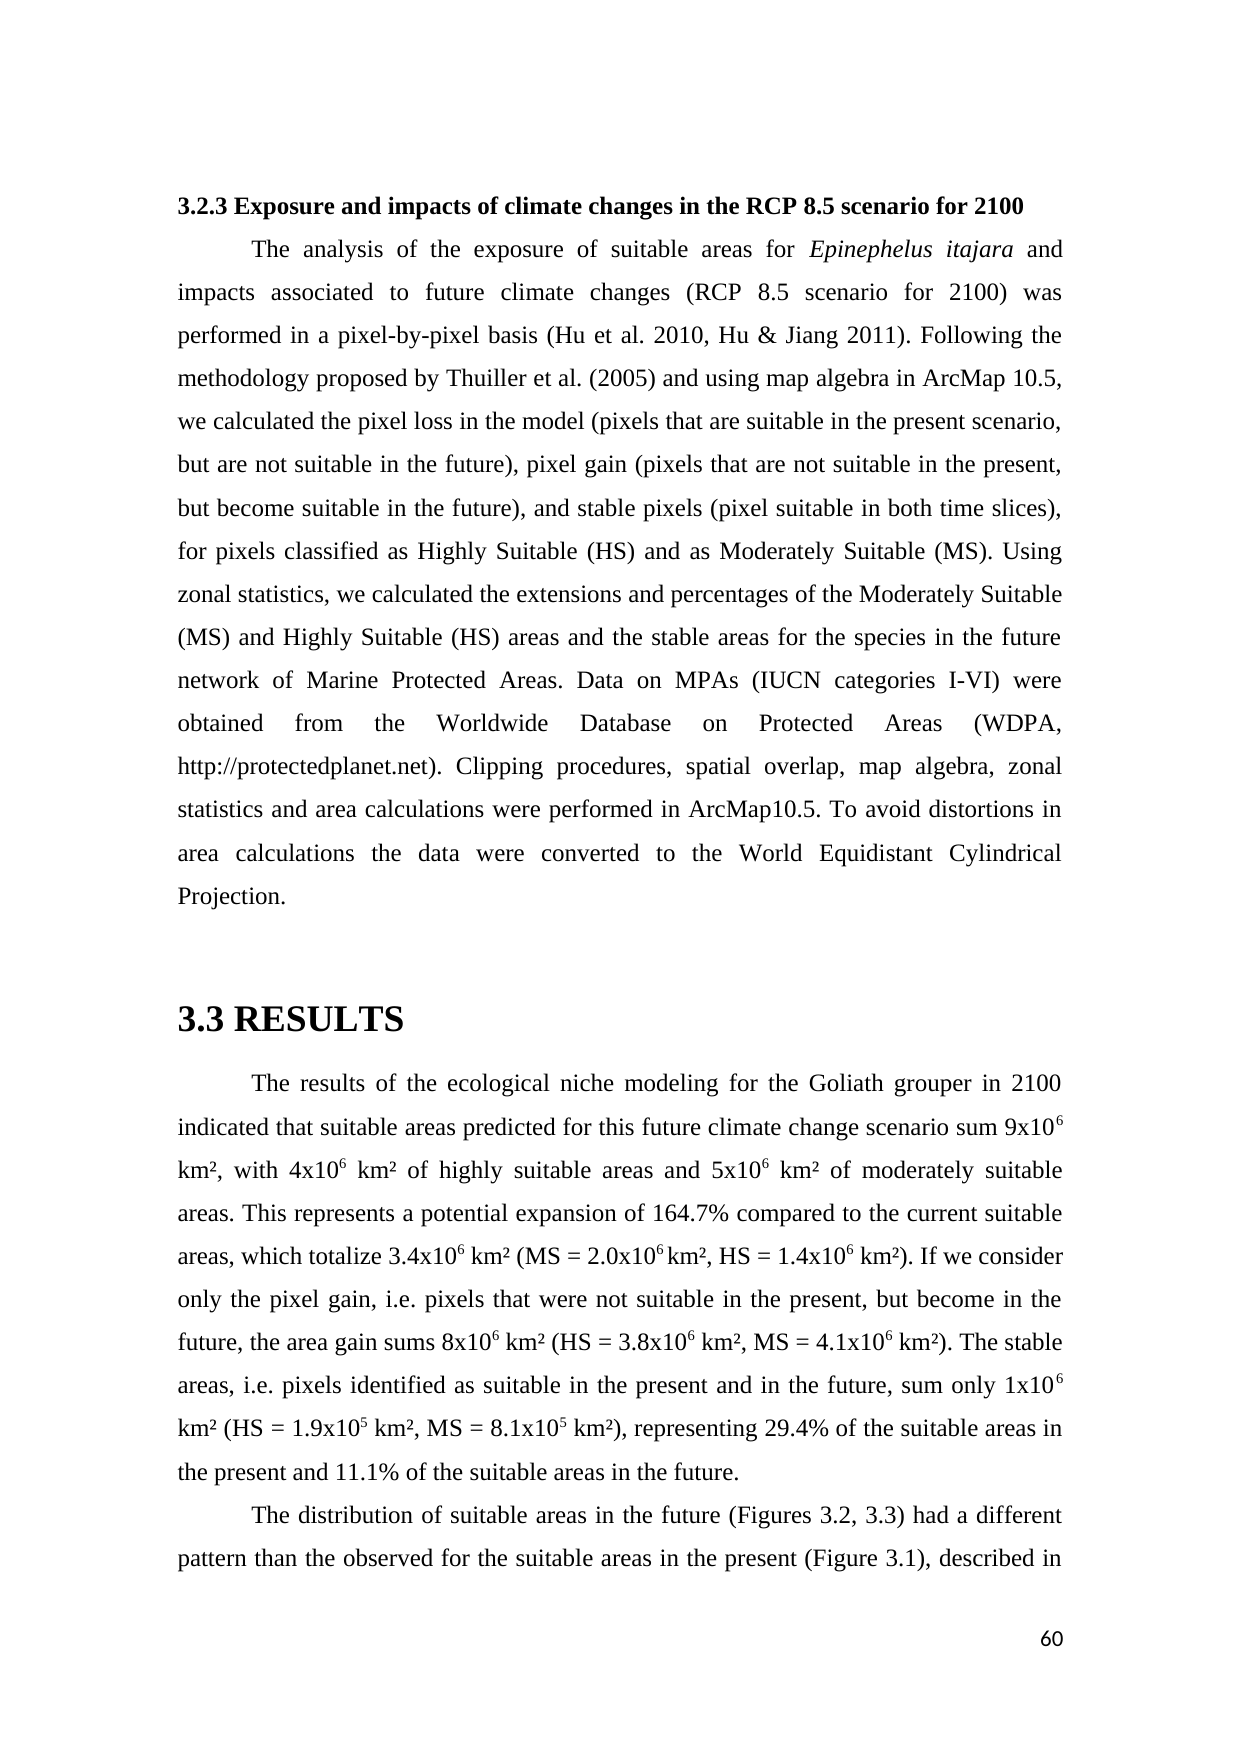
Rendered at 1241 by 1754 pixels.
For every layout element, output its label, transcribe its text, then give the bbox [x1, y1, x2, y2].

subtitle 3.3 RESULTS [177, 996, 1063, 1039]
text The results of the ecological niche modeling for the Goliath grouper in 2100 indicated that suitable areas predicted for this future climate change scenario sum 9x106 km², with 4x106 km² of highly suitable areas and 5x106 km² of moderately suitable areas. This represents a potential expansion of 164.7% compared to the current suitable areas, which totalize 3.4x106 km² (MS = 2.0x106 km², HS = 1.4x106 km²). If we consider only the pixel gain, i.e. pixels that were not suitable in the present, but become in the future, the area gain sums 8x106 km² (HS = 3.8x106 km², MS = 4.1x106 km²). The stable areas, i.e. pixels identified as suitable in the present and in the future, sum only 1x106 km² (HS = 1.9x105 km², MS = 8.1x105 km²), representing 29.4% of the suitable areas in the present and 11.1% of the suitable areas in the future. [177, 1068, 1063, 1485]
text 3.2.3 Exposure and impacts of climate changes in the RCP 8.5 scenario for 2100 [177, 191, 1063, 219]
text The analysis of the exposure of suitable areas for Epinephelus itajara and impacts associated to future climate changes (RCP 8.5 scenario for 2100) was performed in a pixel-by-pixel basis (Hu et al. 2010, Hu & Jiang 2011). Following the methodology proposed by Thuiller et al. (2005) and using map algebra in ArcMap 10.5, we calculated the pixel loss in the model (pixels that are suitable in the present scenario, but are not suitable in the future), pixel gain (pixels that are not suitable in the present, but become suitable in the future), and stable pixels (pixel suitable in both time slices), for pixels classified as Highly Suitable (HS) and as Moderately Suitable (MS). Using zonal statistics, we calculated the extensions and percentages of the Moderately Suitable (MS) and Highly Suitable (HS) areas and the stable areas for the species in the future network of Marine Protected Areas. Data on MPAs (IUCN categories I-VI) were obtained from the Worldwide Database on Protected Areas (WDPA, http://protectedplanet.net). Clipping procedures, spatial overlap, map algebra, zonal statistics and area calculations were performed in ArcMap10.5. To avoid distortions in area calculations the data were converted to the World Equidistant Cylindrical Projection. [177, 234, 1063, 909]
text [177, 1500, 1063, 1572]
